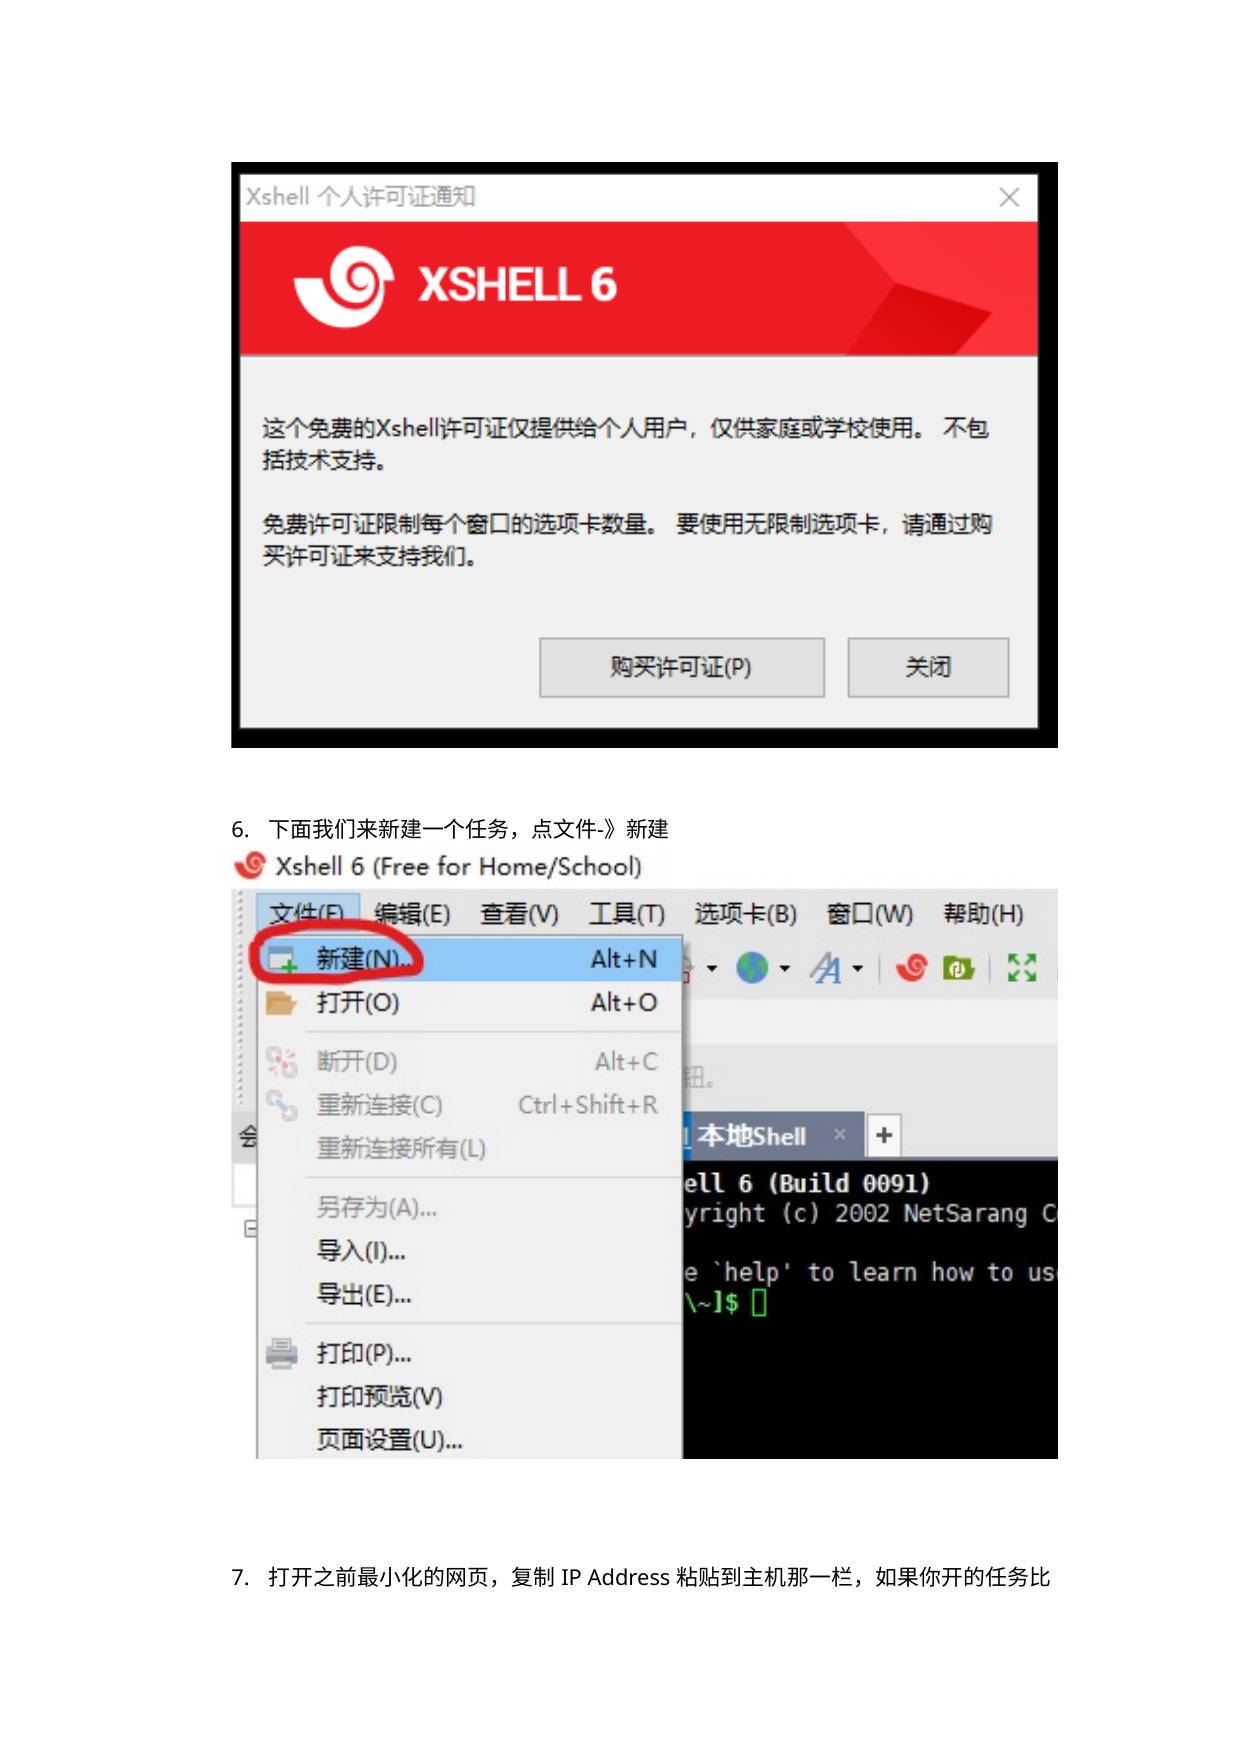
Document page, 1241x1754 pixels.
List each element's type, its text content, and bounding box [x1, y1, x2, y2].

list 下面我们来新建一个任务，点文件-》新建 [231, 812, 1053, 844]
picture [231, 844, 1058, 1459]
picture [231, 162, 1058, 748]
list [231, 1559, 1053, 1592]
